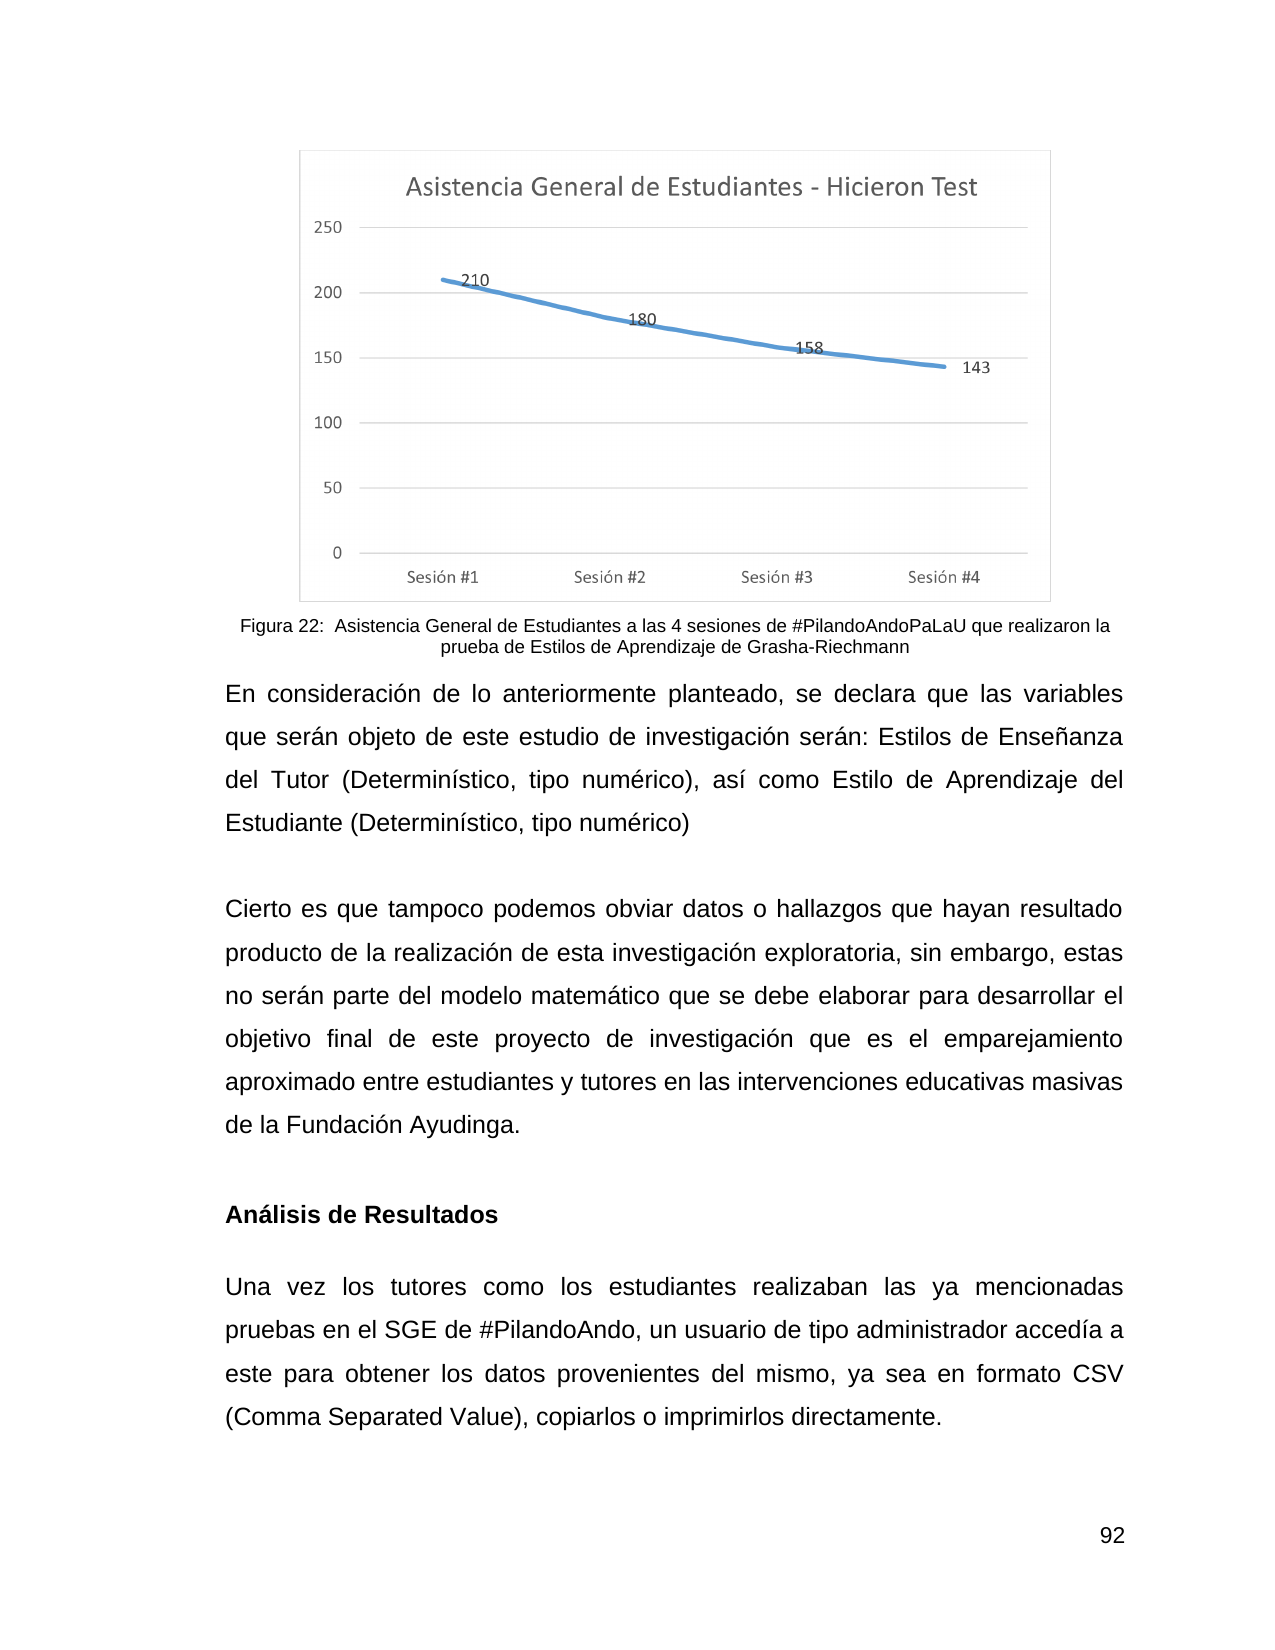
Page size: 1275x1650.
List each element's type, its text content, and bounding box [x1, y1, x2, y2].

subtitle Análisis de Resultados [225, 1200, 1125, 1229]
text Una vez los tutores como los estudiantes realizaban las ya mencionadas pruebas en el SGE de #PilandoAndo, un usuario de tipo administrador accedía a este para obtener los datos provenientes del mismo, ya sea en formato CSV (Comma Separated Value), copiarlos o imprimirlos directamente. [225, 1272, 1125, 1430]
text Figura 22: Asistencia General de Estudiantes a las 4 sesiones de #PilandoAndoPaLaU que realizaron la prueba de Estilos de Aprendizaje de Grasha-Riechmann [225, 615, 1125, 658]
picture [299, 150, 1051, 602]
text Cierto es que tampoco podemos obviar datos o hallazgos que hayan resultado producto de la realización de esta investigación exploratoria, sin embargo, estas no serán parte del modelo matemático que se debe elaborar para desarrollar el objetivo final de este proyecto de investigación que es el emparejamiento aproximado entre estudiantes y tutores en las intervenciones educativas masivas de la Fundación Ayudinga. [225, 894, 1125, 1139]
text En consideración de lo anteriormente planteado, se declara que las variables que serán objeto de este estudio de investigación serán: Estilos de Enseñanza del Tutor (Determinístico, tipo numérico), así como Estilo de Aprendizaje del Estudiante (Determinístico, tipo numérico) [225, 679, 1125, 837]
